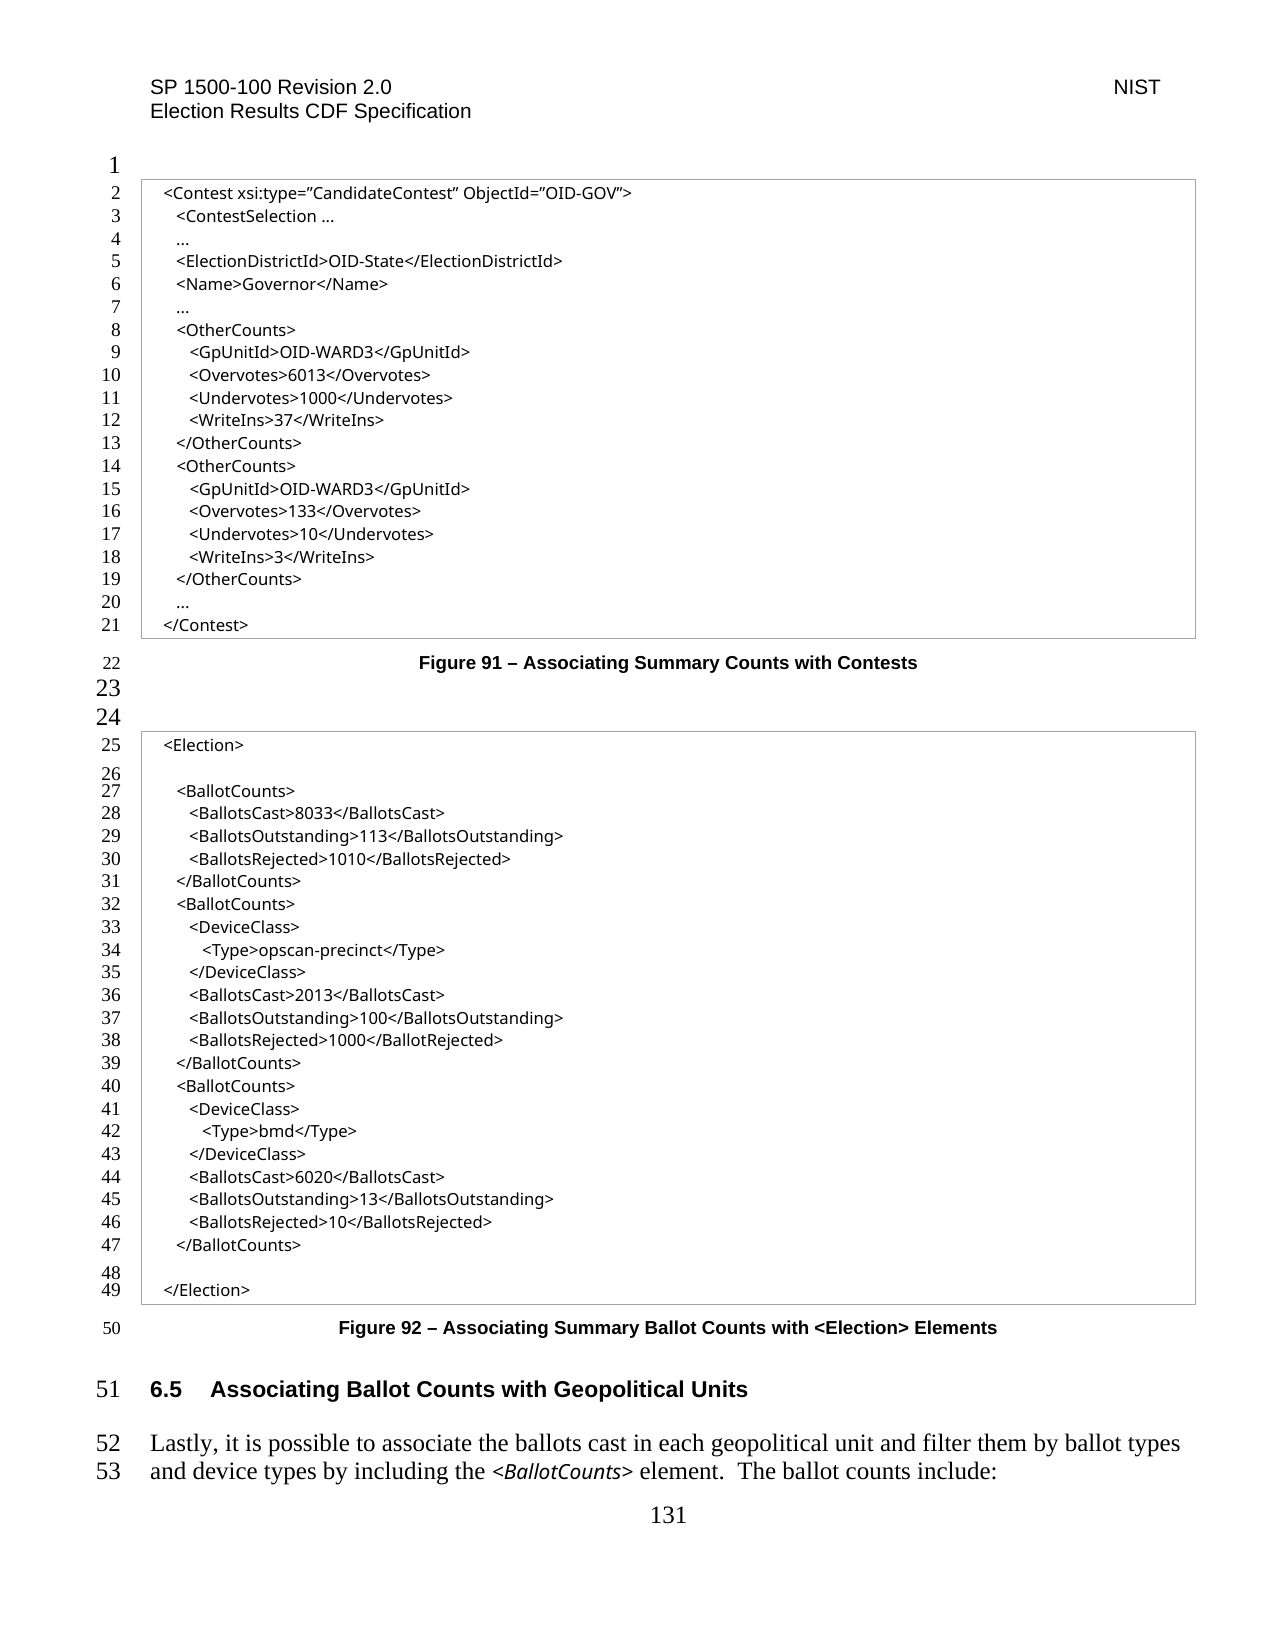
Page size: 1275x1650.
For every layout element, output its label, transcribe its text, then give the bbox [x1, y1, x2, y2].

text <Contest xsi:type=”CandidateContest” ObjectId=”OID-GOV”> [142, 180, 1195, 204]
text <BallotsOutstanding>100</BallotsOutstanding> [150, 1006, 1186, 1029]
text <BallotCounts> [150, 1074, 1186, 1097]
text </DeviceClass> [150, 1143, 1186, 1165]
text <BallotsCast>6020</BallotsCast> [150, 1165, 1186, 1188]
text <GpUnitId>OID-WARD3</GpUnitId> [150, 341, 1186, 363]
text </Election> [142, 1276, 1195, 1304]
text ... [150, 227, 1186, 250]
text <BallotCounts> [150, 893, 1186, 916]
text Figure 92 – Associating Summary Ballot Counts with <Election> Elements [150, 1317, 1186, 1339]
text <Undervotes>10</Undervotes> [150, 522, 1186, 545]
text </OtherCounts> [150, 568, 1186, 591]
text <BallotsCast>2013</BallotsCast> [150, 984, 1186, 1006]
text <BallotsOutstanding>113</BallotsOutstanding> [150, 825, 1186, 847]
text <BallotsRejected>1000</BallotRejected> [150, 1029, 1186, 1052]
text </DeviceClass> [150, 961, 1186, 984]
text <Name>Governor</Name> [150, 273, 1186, 295]
text <Overvotes>133</Overvotes> [150, 500, 1186, 522]
text <BallotsRejected>10</BallotsRejected> [150, 1211, 1186, 1233]
text <Type>opscan-precinct</Type> [150, 938, 1186, 961]
text <Undervotes>1000</Undervotes> [150, 386, 1186, 409]
text </OtherCounts> [150, 432, 1186, 454]
text <OtherCounts> [150, 318, 1186, 341]
text ... [150, 591, 1186, 610]
text </BallotCounts> [150, 1233, 1186, 1256]
text <OtherCounts> [150, 454, 1186, 477]
subtitle Associating Ballot Counts with Geopolitical Units [150, 1376, 1186, 1403]
text <ContestSelection ... [150, 204, 1186, 227]
text Lastly, it is possible to associate the ballots cast in each geopolitical unit and filter them by ballot types and device types by including the <BallotCounts> element. The ballot counts include: [150, 1428, 1186, 1486]
text </BallotCounts> [150, 870, 1186, 893]
text <DeviceClass> [150, 916, 1186, 938]
text <BallotsCast>8033</BallotsCast> [150, 802, 1186, 825]
text <WriteIns>37</WriteIns> [150, 409, 1186, 432]
text <Election> [142, 732, 1195, 757]
text <Overvotes>6013</Overvotes> [150, 363, 1186, 386]
text <Type>bmd</Type> [150, 1120, 1186, 1143]
text <GpUnitId>OID-WARD3</GpUnitId> [150, 477, 1186, 500]
text </BallotCounts> [150, 1052, 1186, 1074]
text <DeviceClass> [150, 1097, 1186, 1120]
text </Contest> [142, 610, 1195, 638]
text <ElectionDistrictId>OID-State</ElectionDistrictId> [150, 250, 1186, 273]
text Figure 91 – Associating Summary Counts with Contests [150, 652, 1186, 673]
text <BallotCounts> [150, 779, 1186, 802]
text <BallotsRejected>1010</BallotsRejected> [150, 847, 1186, 870]
text <BallotsOutstanding>13</BallotsOutstanding> [150, 1188, 1186, 1211]
text <WriteIns>3</WriteIns> [150, 545, 1186, 568]
text ... [150, 295, 1186, 318]
